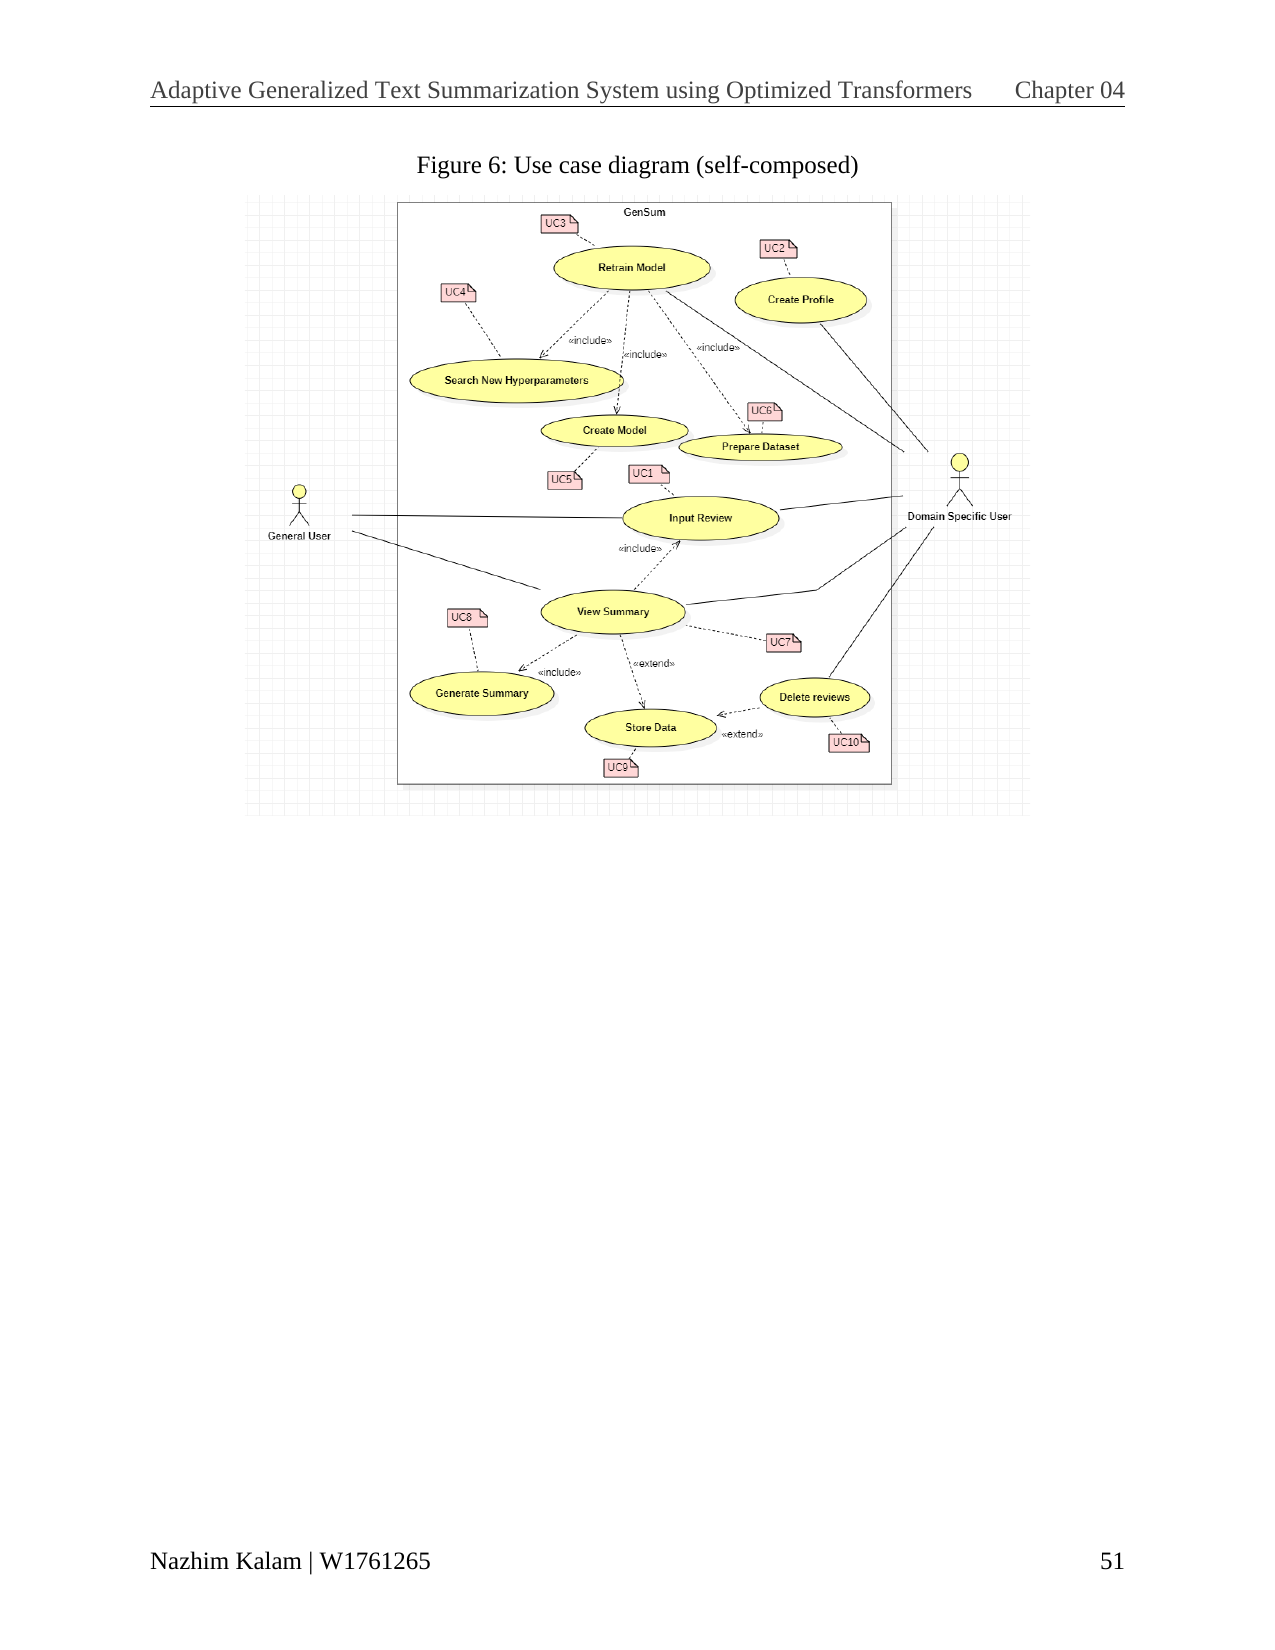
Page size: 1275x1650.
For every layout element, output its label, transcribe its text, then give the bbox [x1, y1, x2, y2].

picture [244, 195, 1031, 816]
